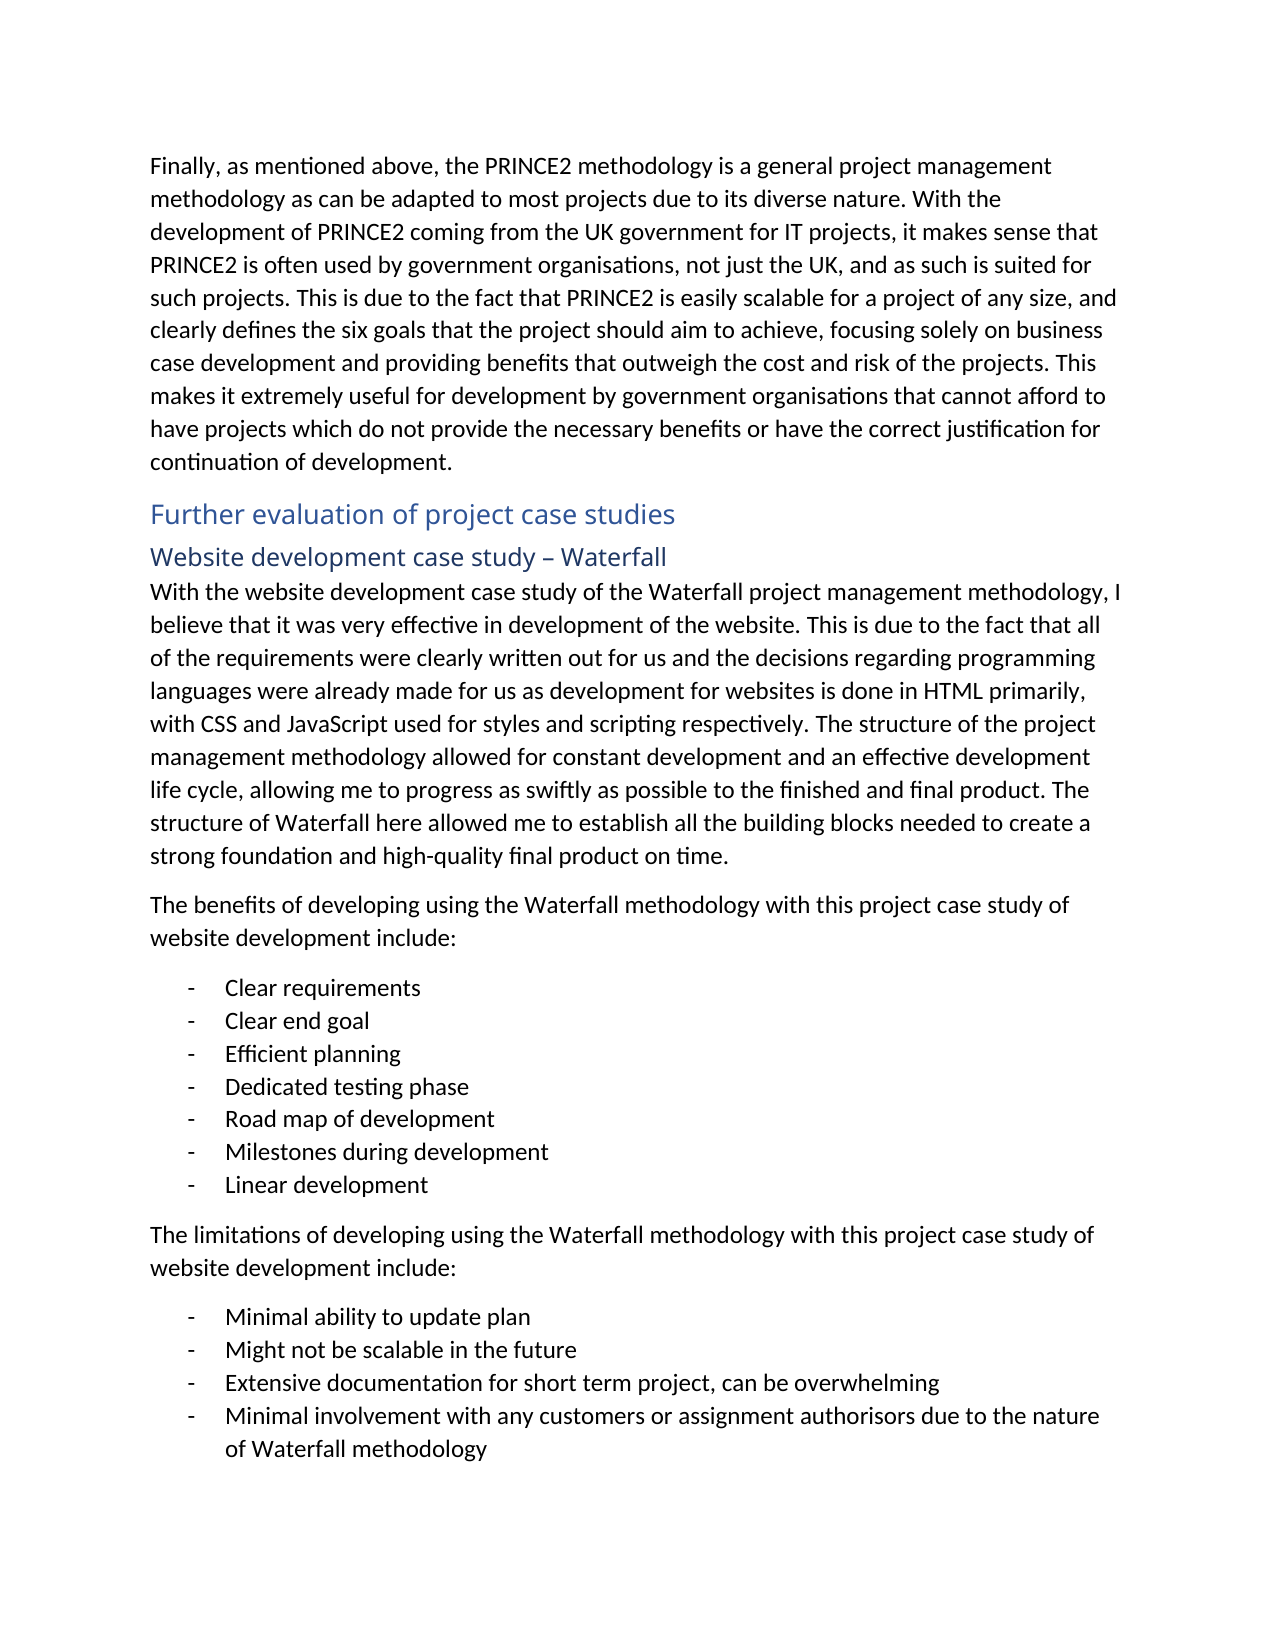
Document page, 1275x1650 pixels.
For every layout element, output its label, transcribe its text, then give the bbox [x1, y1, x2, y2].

list Milestones during development [187, 1137, 1125, 1167]
text The limitations of developing using the Waterfall methodology with this project case study of website development include: [150, 1219, 1125, 1282]
list Dedicated testing phase [187, 1071, 1125, 1101]
text Finally, as mentioned above, the PRINCE2 methodology is a general project management methodology as can be adapted to most projects due to its diverse nature. With the development of PRINCE2 coming from the UK government for IT projects, it makes sense that PRINCE2 is often used by government organisations, not just the UK, and as such is suited for such projects. This is due to the fact that PRINCE2 is easily scalable for a project of any size, and clearly defines the six goals that the project should aim to achieve, focusing solely on business case development and providing benefits that outweigh the cost and risk of the projects. This makes it extremely useful for development by government organisations that cannot afford to have projects which do not provide the necessary benefits or have the correct justification for continuation of development. [150, 150, 1125, 477]
list Minimal involvement with any customers or assignment authorisors due to the nature of Waterfall methodology [187, 1400, 1125, 1464]
list Linear development [187, 1169, 1125, 1200]
list Clear end goal [187, 1005, 1125, 1035]
subtitle Further evaluation of project case studies [150, 496, 1125, 533]
list Road map of development [187, 1104, 1125, 1134]
text The benefits of developing using the Waterfall methodology with this project case study of website development include: [150, 889, 1125, 953]
list Clear requirements [187, 972, 1125, 1002]
text With the website development case study of the Waterfall project management methodology, I believe that it was very effective in development of the website. This is due to the fact that all of the requirements were clearly written out for us and the decisions regarding programming languages were already made for us as development for websites is done in HTML primarily, with CSS and JavaScript used for styles and scripting respectively. The structure of the project management methodology allowed for constant development and an effective development life cycle, allowing me to progress as swiftly as possible to the finished and final product. The structure of Waterfall here allowed me to establish all the building blocks needed to create a strong foundation and high-quality final product on time. [150, 577, 1125, 870]
list Might not be scalable in the future [187, 1334, 1125, 1365]
list Extensive documentation for short term project, can be overwhelming [187, 1367, 1125, 1398]
subtitle Website development case study – Waterfall [150, 540, 1125, 574]
list Efficient planning [187, 1038, 1125, 1068]
list Minimal ability to update plan [187, 1302, 1125, 1332]
